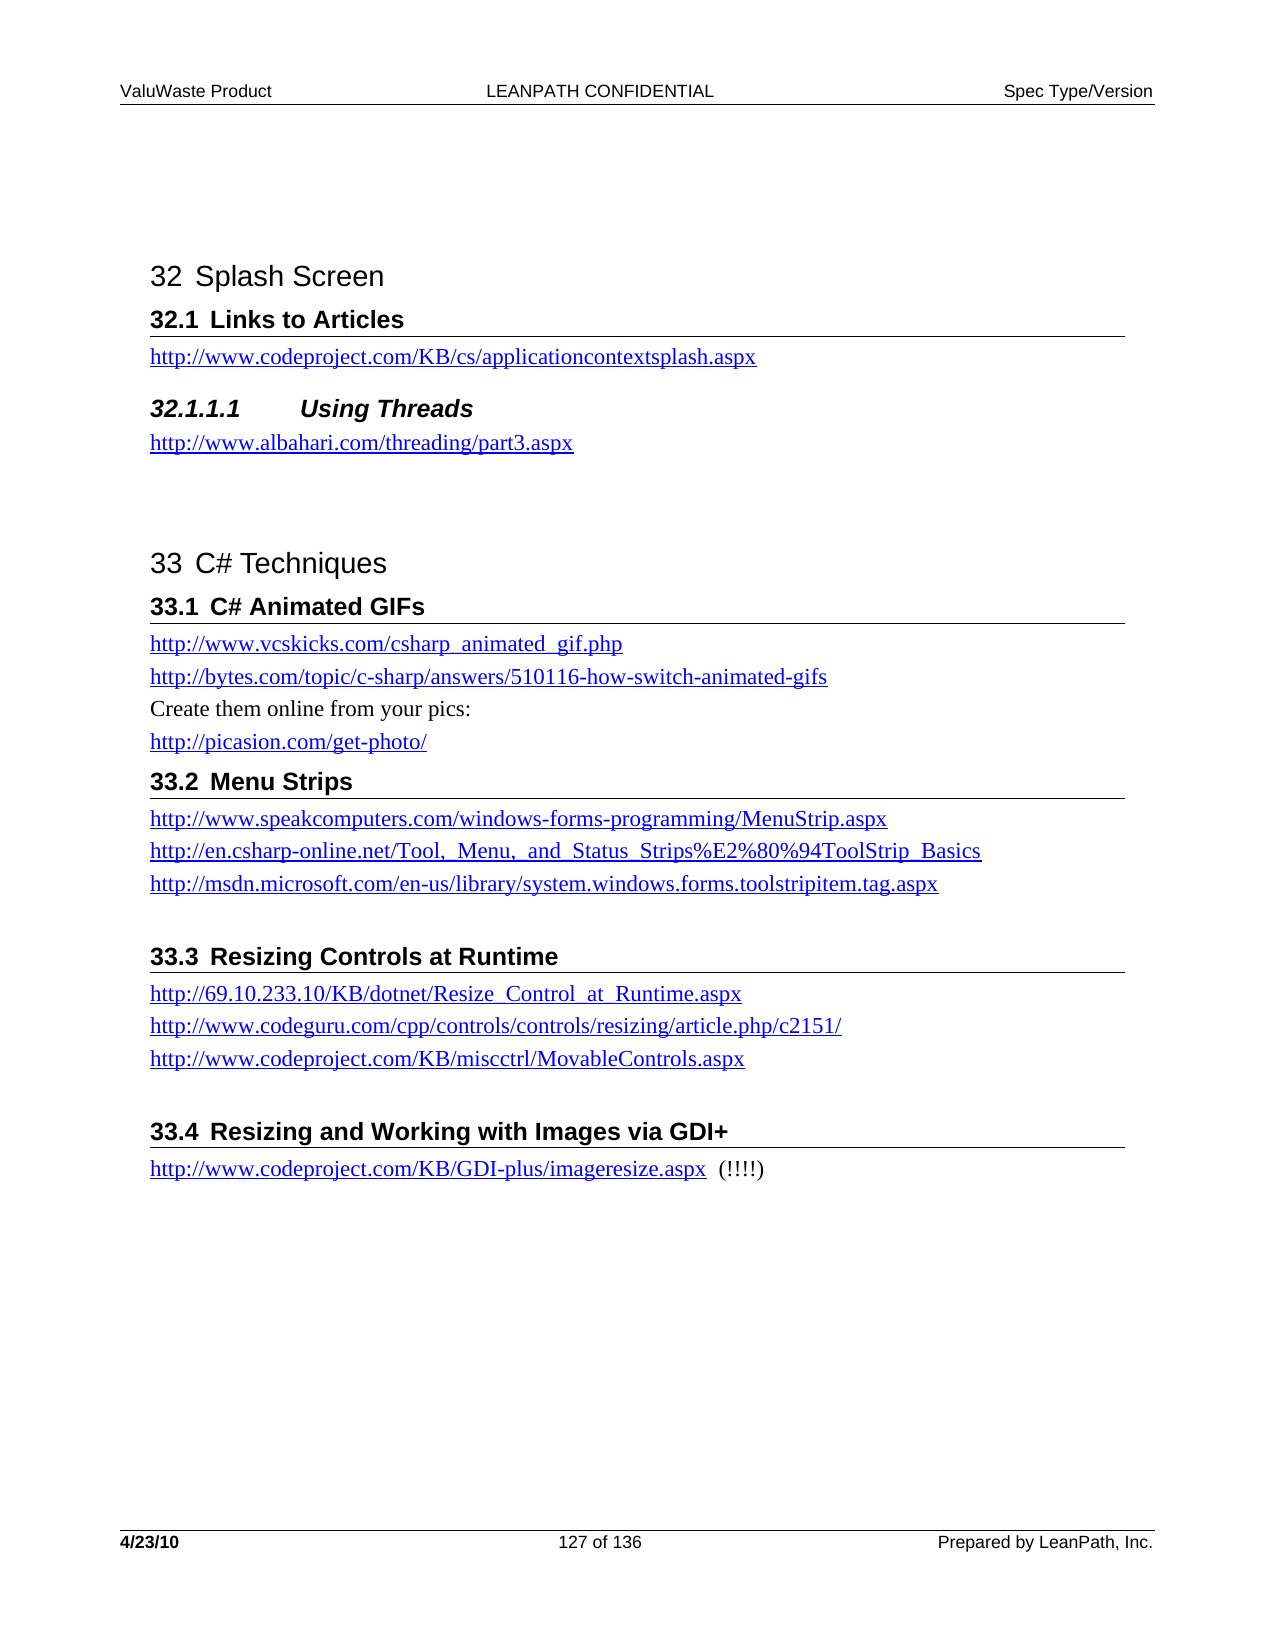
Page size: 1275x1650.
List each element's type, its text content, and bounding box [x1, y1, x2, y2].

text http://www.speakcomputers.com/windows-forms-programming/MenuStrip.aspx [150, 805, 1125, 831]
text http://www.codeproject.com/KB/cs/applicationcontextsplash.aspx [150, 343, 1125, 369]
subtitle Resizing Controls at Runtime [150, 942, 1125, 972]
text http://www.albahari.com/threading/part3.aspx [150, 429, 1125, 456]
text http://www.codeproject.com/KB/miscctrl/MovableControls.aspx [150, 1045, 1125, 1071]
subtitle Links to Articles [150, 305, 1125, 336]
subtitle Using Threads [150, 394, 1125, 423]
subtitle C# Animated GIFs [150, 592, 1125, 623]
text http://en.csharp-online.net/Tool,_Menu,_and_Status_Strips%E2%80%94ToolStrip_Basics [150, 838, 1125, 864]
text http://www.codeguru.com/cpp/controls/controls/resizing/article.php/c2151/ [150, 1012, 1125, 1039]
subtitle Menu Strips [150, 767, 1125, 798]
text http://69.10.233.10/KB/dotnet/Resize_Control_at_Runtime.aspx [150, 980, 1125, 1006]
text Create them online from your pics: [150, 695, 1125, 722]
text http://picasion.com/get-photo/ [150, 728, 1125, 754]
subtitle Resizing and Working with Images via GDI+ [150, 1116, 1125, 1147]
subtitle C# Techniques [150, 546, 1125, 579]
text http://msdn.microsoft.com/en-us/library/system.windows.forms.toolstripitem.tag.aspx [150, 870, 1125, 897]
text http://www.codeproject.com/KB/GDI-plus/imageresize.aspx (!!!!) [150, 1154, 1125, 1181]
subtitle Splash Screen [150, 259, 1125, 292]
text http://bytes.com/topic/c-sharp/answers/510116-how-switch-animated-gifs [150, 663, 1125, 689]
text http://www.vcskicks.com/csharp_animated_gif.php [150, 630, 1125, 657]
